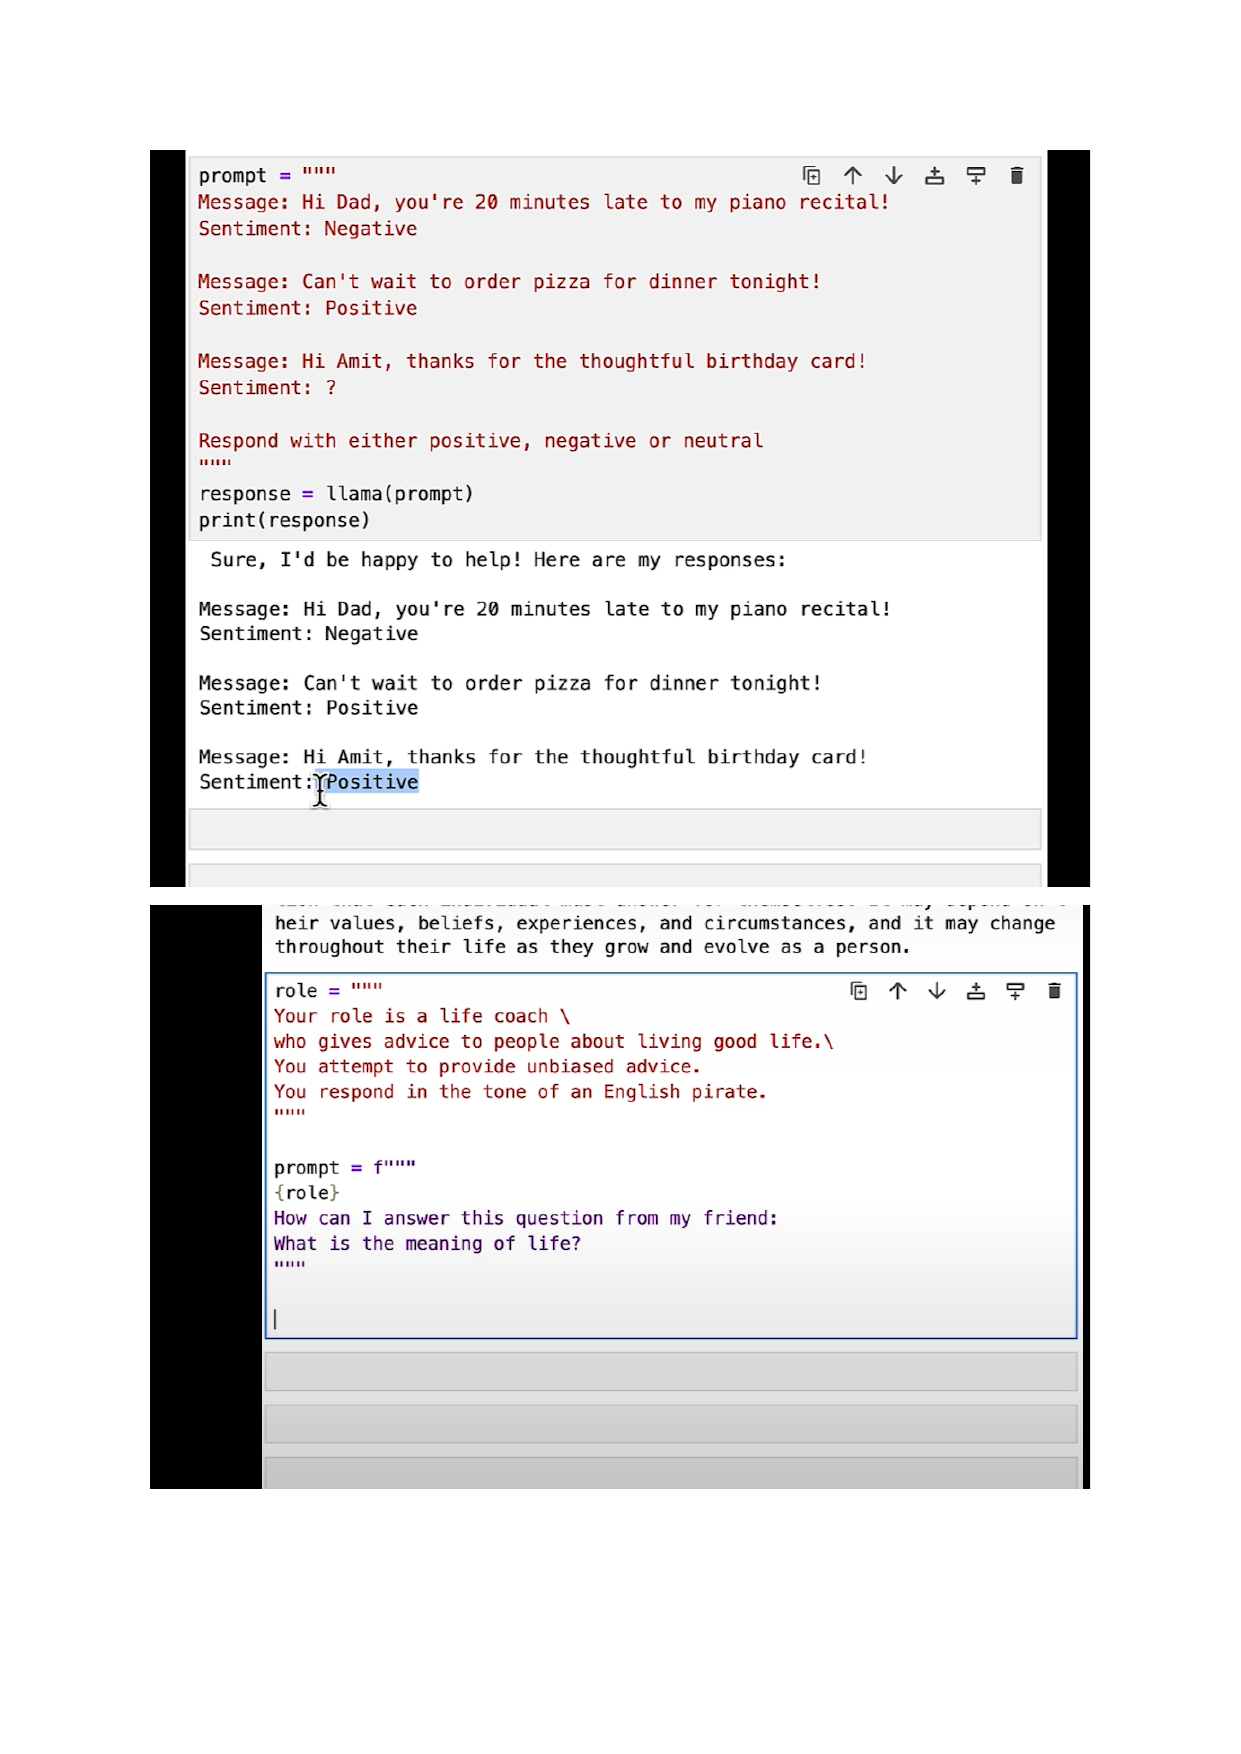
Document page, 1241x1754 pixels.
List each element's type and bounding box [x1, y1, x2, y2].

picture [150, 905, 1091, 1489]
picture [150, 150, 1091, 887]
